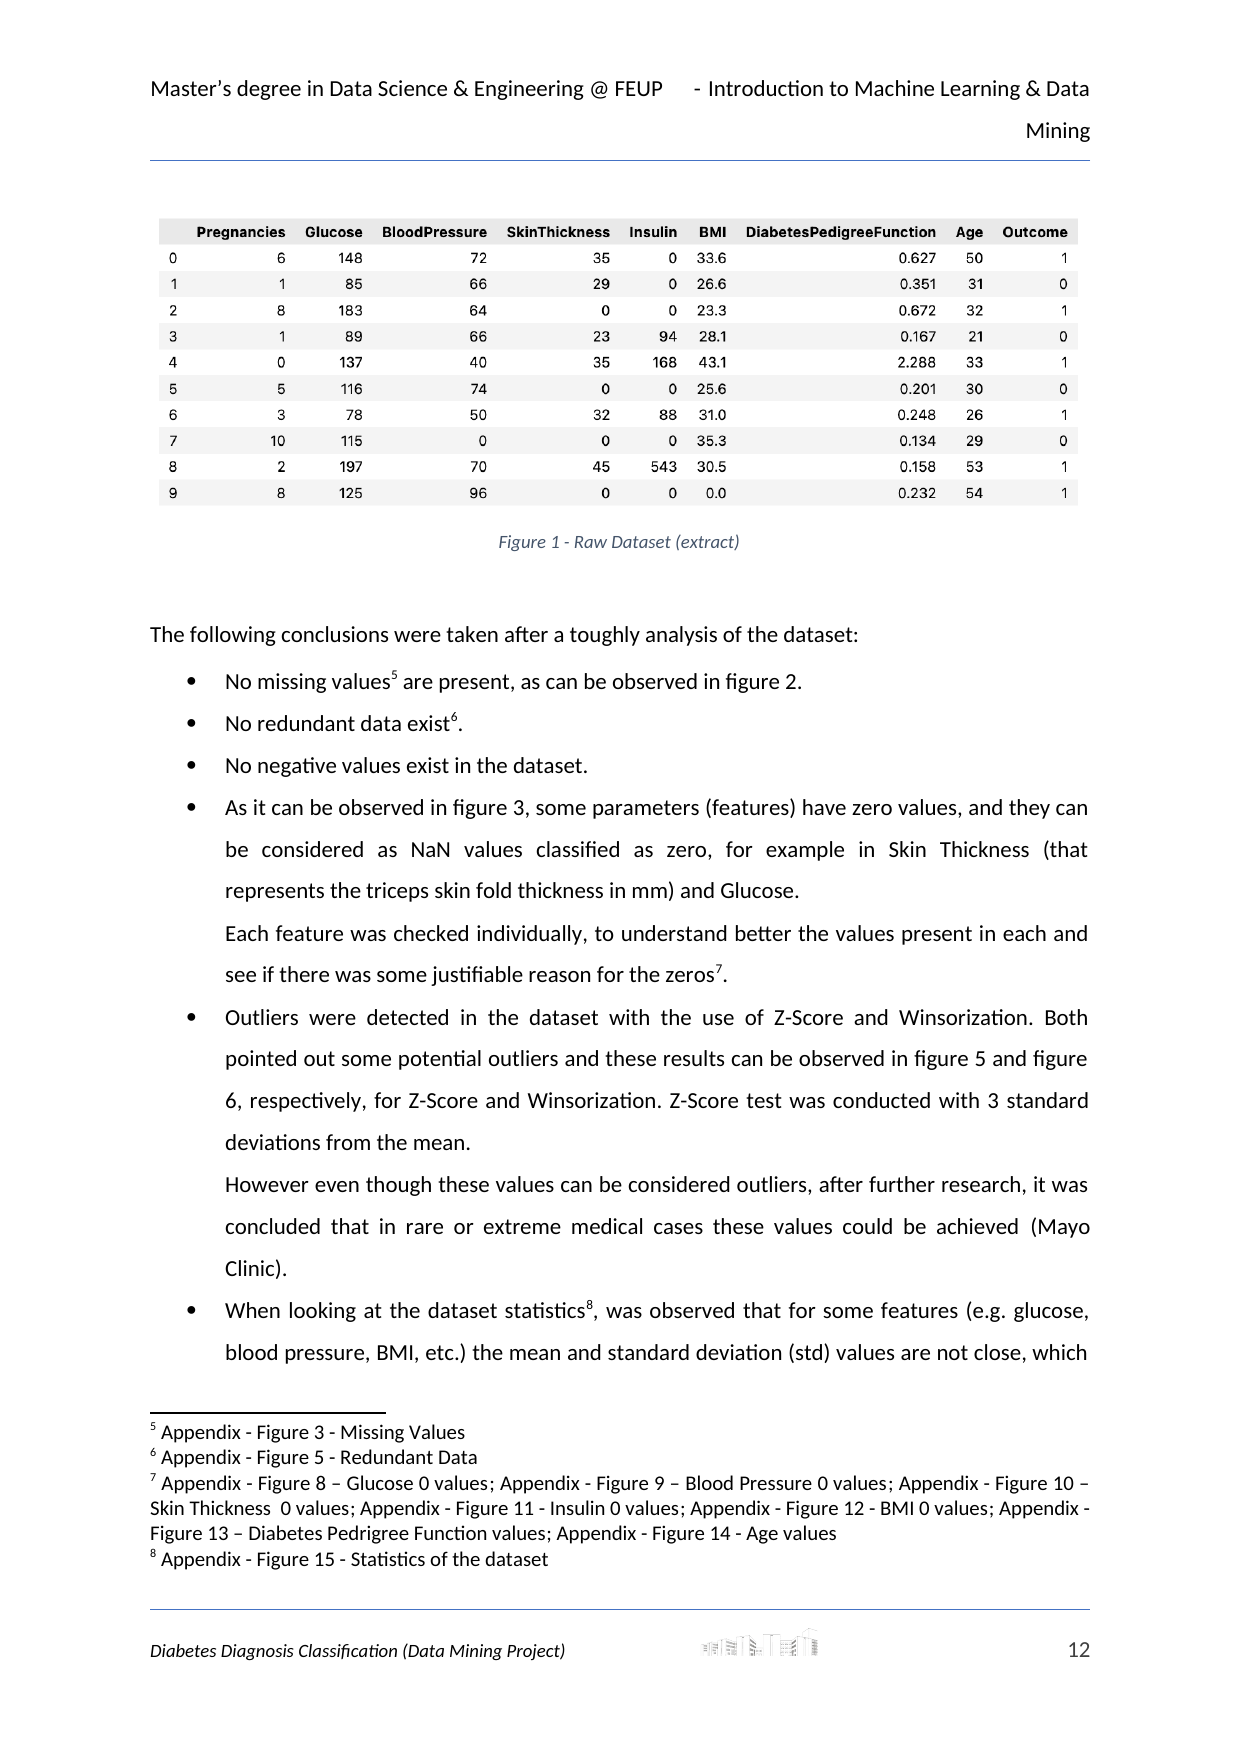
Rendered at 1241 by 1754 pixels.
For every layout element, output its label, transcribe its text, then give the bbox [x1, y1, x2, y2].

text Figure 1 - Raw Dataset (extract) [150, 531, 1090, 554]
text The following conclusions were taken after a toughly analysis of the dataset: [150, 621, 1090, 649]
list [187, 1296, 1090, 1366]
list No redundant data exist. [187, 709, 1090, 737]
list Each feature was checked individually, to understand better the values present in each and see if there was some justifiable reason for the zeros. [225, 919, 1090, 989]
list No missing values are present, as can be observed in figure 2. [187, 667, 1090, 695]
picture [150, 212, 1091, 513]
picture [700, 1626, 819, 1658]
list However even though these values can be considered outliers, after further research, it was concluded that in rare or extreme medical cases these values could be achieved. [225, 1171, 1090, 1282]
list As it can be observed in figure 3, some parameters (features) have zero values, and they can be considered as NaN values classified as zero, for example in Skin Thickness (that represents the triceps skin fold thickness in mm) and Glucose. [187, 793, 1090, 905]
list No negative values exist in the dataset. [187, 751, 1090, 779]
list Outliers were detected in the dataset with the use of Z-Score and Winsorization. Both pointed out some potential outliers and these results can be observed in figure 5 and figure 6, respectively, for Z-Score and Winsorization. Z-Score test was conducted with 3 standard deviations from the mean. [187, 1003, 1090, 1157]
